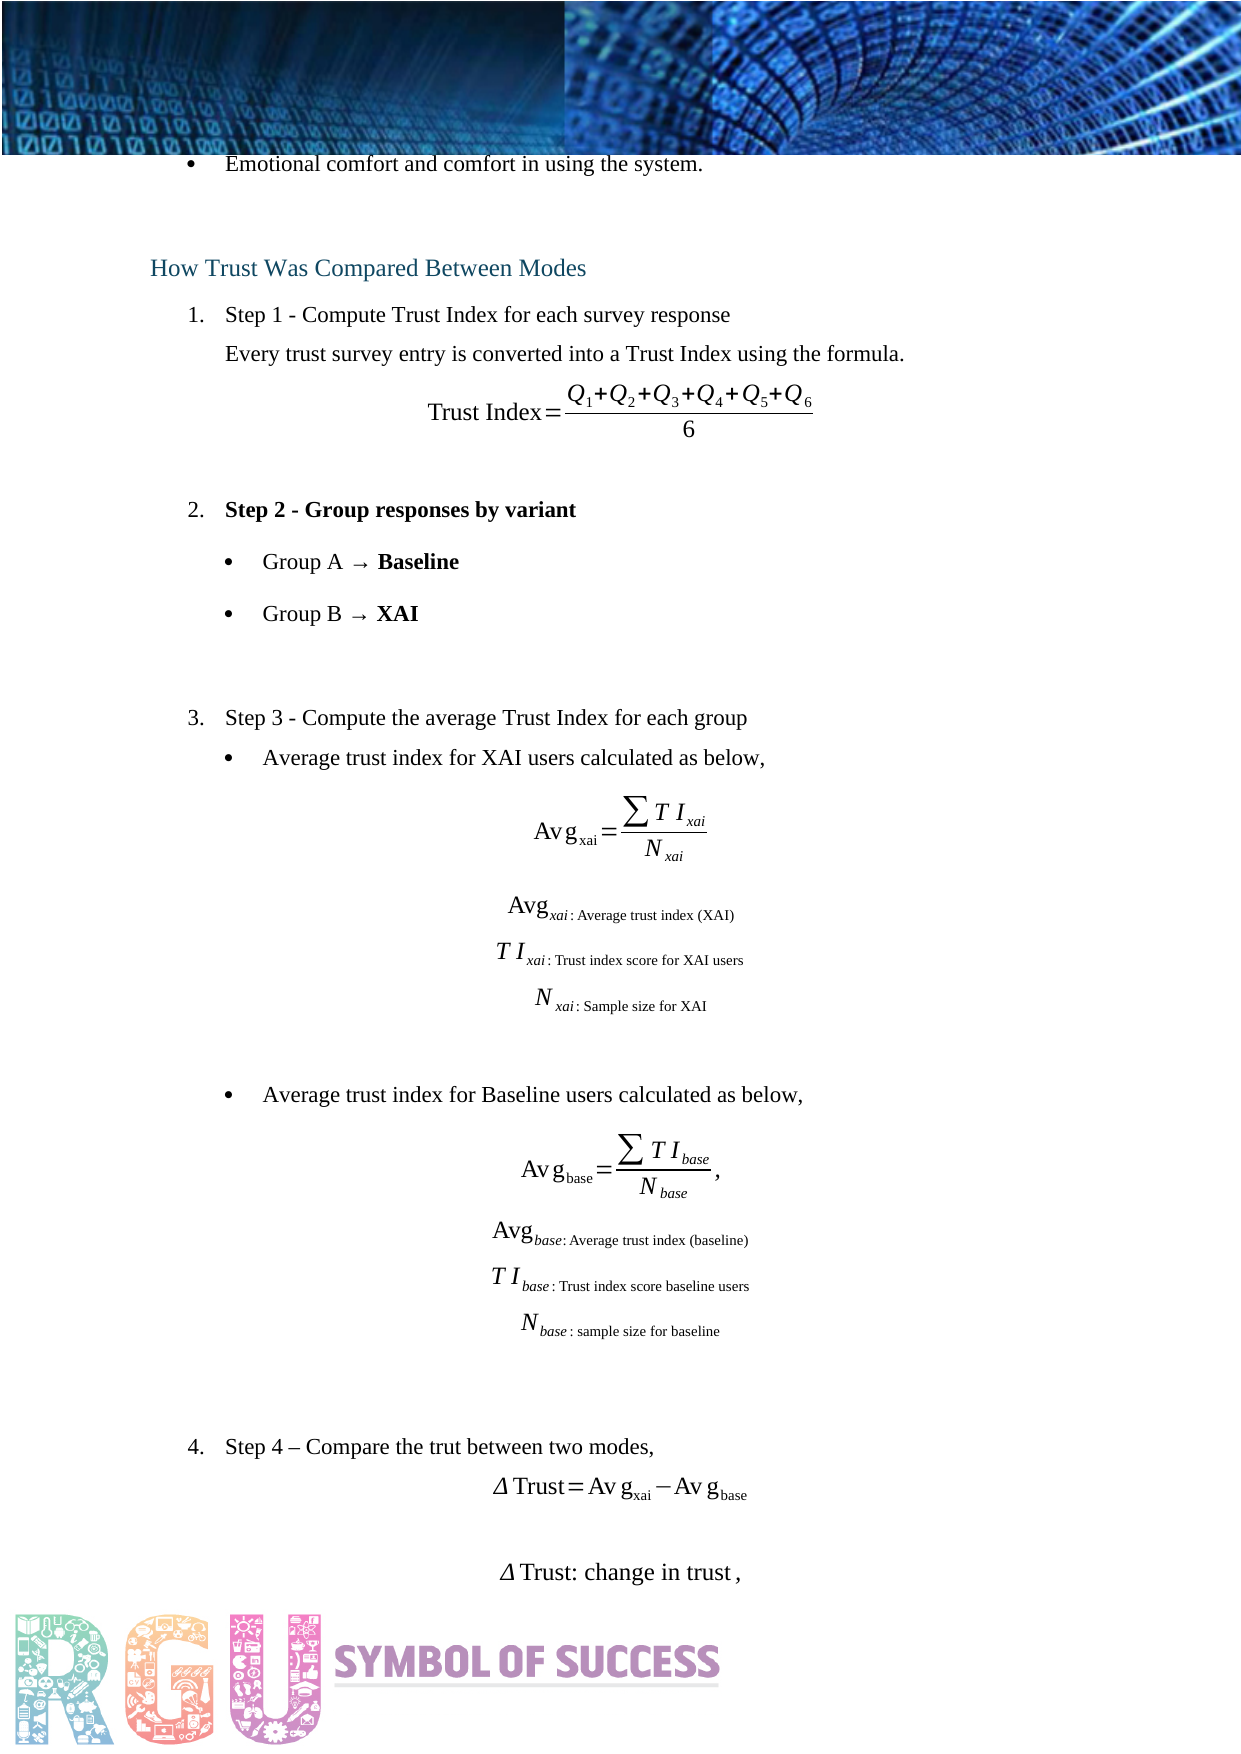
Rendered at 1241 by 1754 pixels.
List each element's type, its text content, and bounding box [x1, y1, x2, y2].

list Step 4 – Compare the trut between two modes, [187, 1433, 1090, 1460]
list Step 2 - Group responses by variant [187, 496, 1090, 523]
list Average trust index for Baseline users calculated as below, [225, 1081, 1090, 1108]
list Step 3 - Compute the average Trust Index for each group [187, 704, 1090, 731]
subtitle Trust survey storage [1, 1603, 733, 1754]
picture [2, 1, 1241, 155]
list Group B → XAI [225, 600, 1090, 627]
list Every trust survey entry is converted into a Trust Index using the formula. [225, 340, 1090, 367]
list Average trust index for XAI users calculated as below, [225, 744, 1090, 770]
list Step 1 - Compute Trust Index for each survey response [187, 301, 1090, 327]
list Emotional comfort and comfort in using the system. [187, 150, 1090, 176]
subtitle How Trust Was Compared Between Modes [150, 253, 1090, 282]
list Group A → Baseline [225, 548, 1090, 574]
